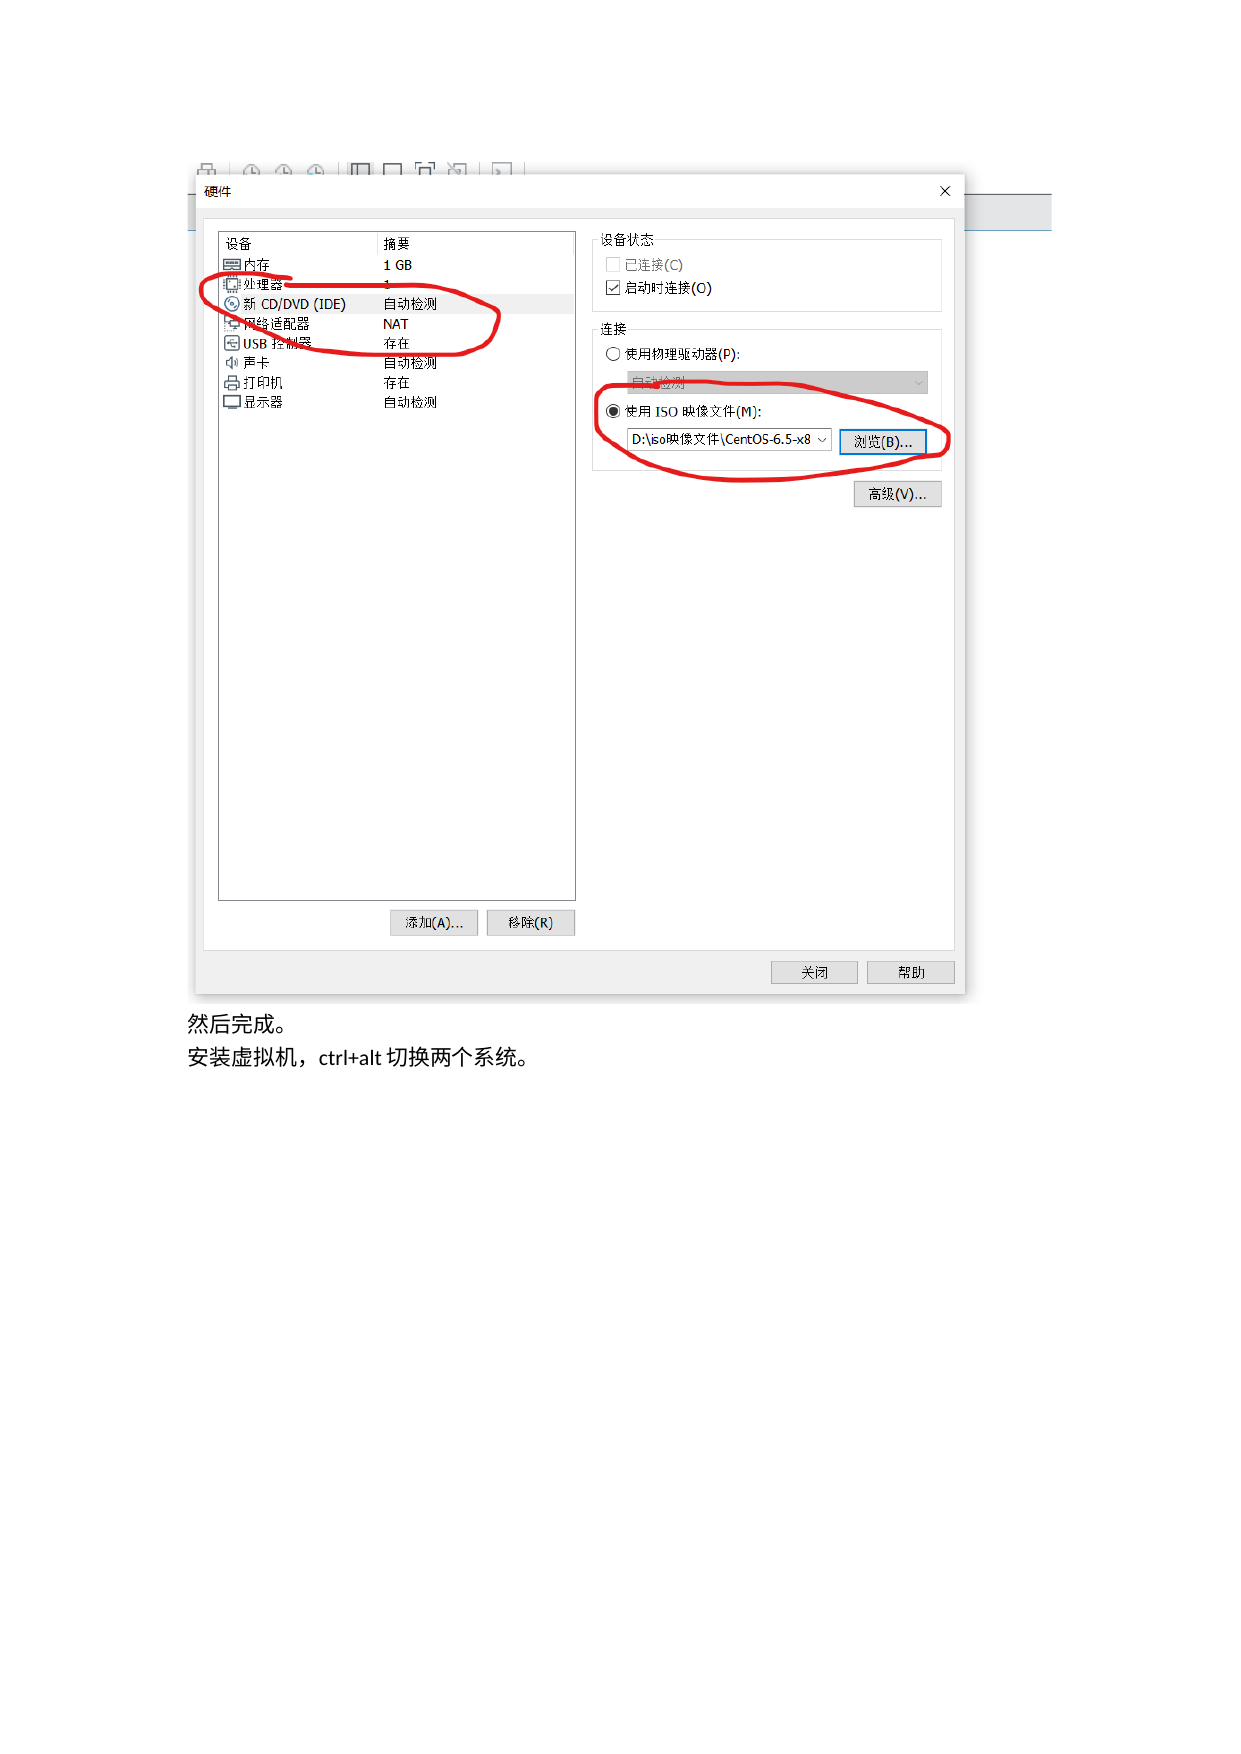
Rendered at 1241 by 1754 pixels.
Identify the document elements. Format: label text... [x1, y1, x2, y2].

text 然后完成。 [187, 1007, 1053, 1039]
picture [187, 162, 1052, 1004]
text 安装虚拟机，ctrl+alt切换两个系统。 [187, 1039, 1053, 1072]
